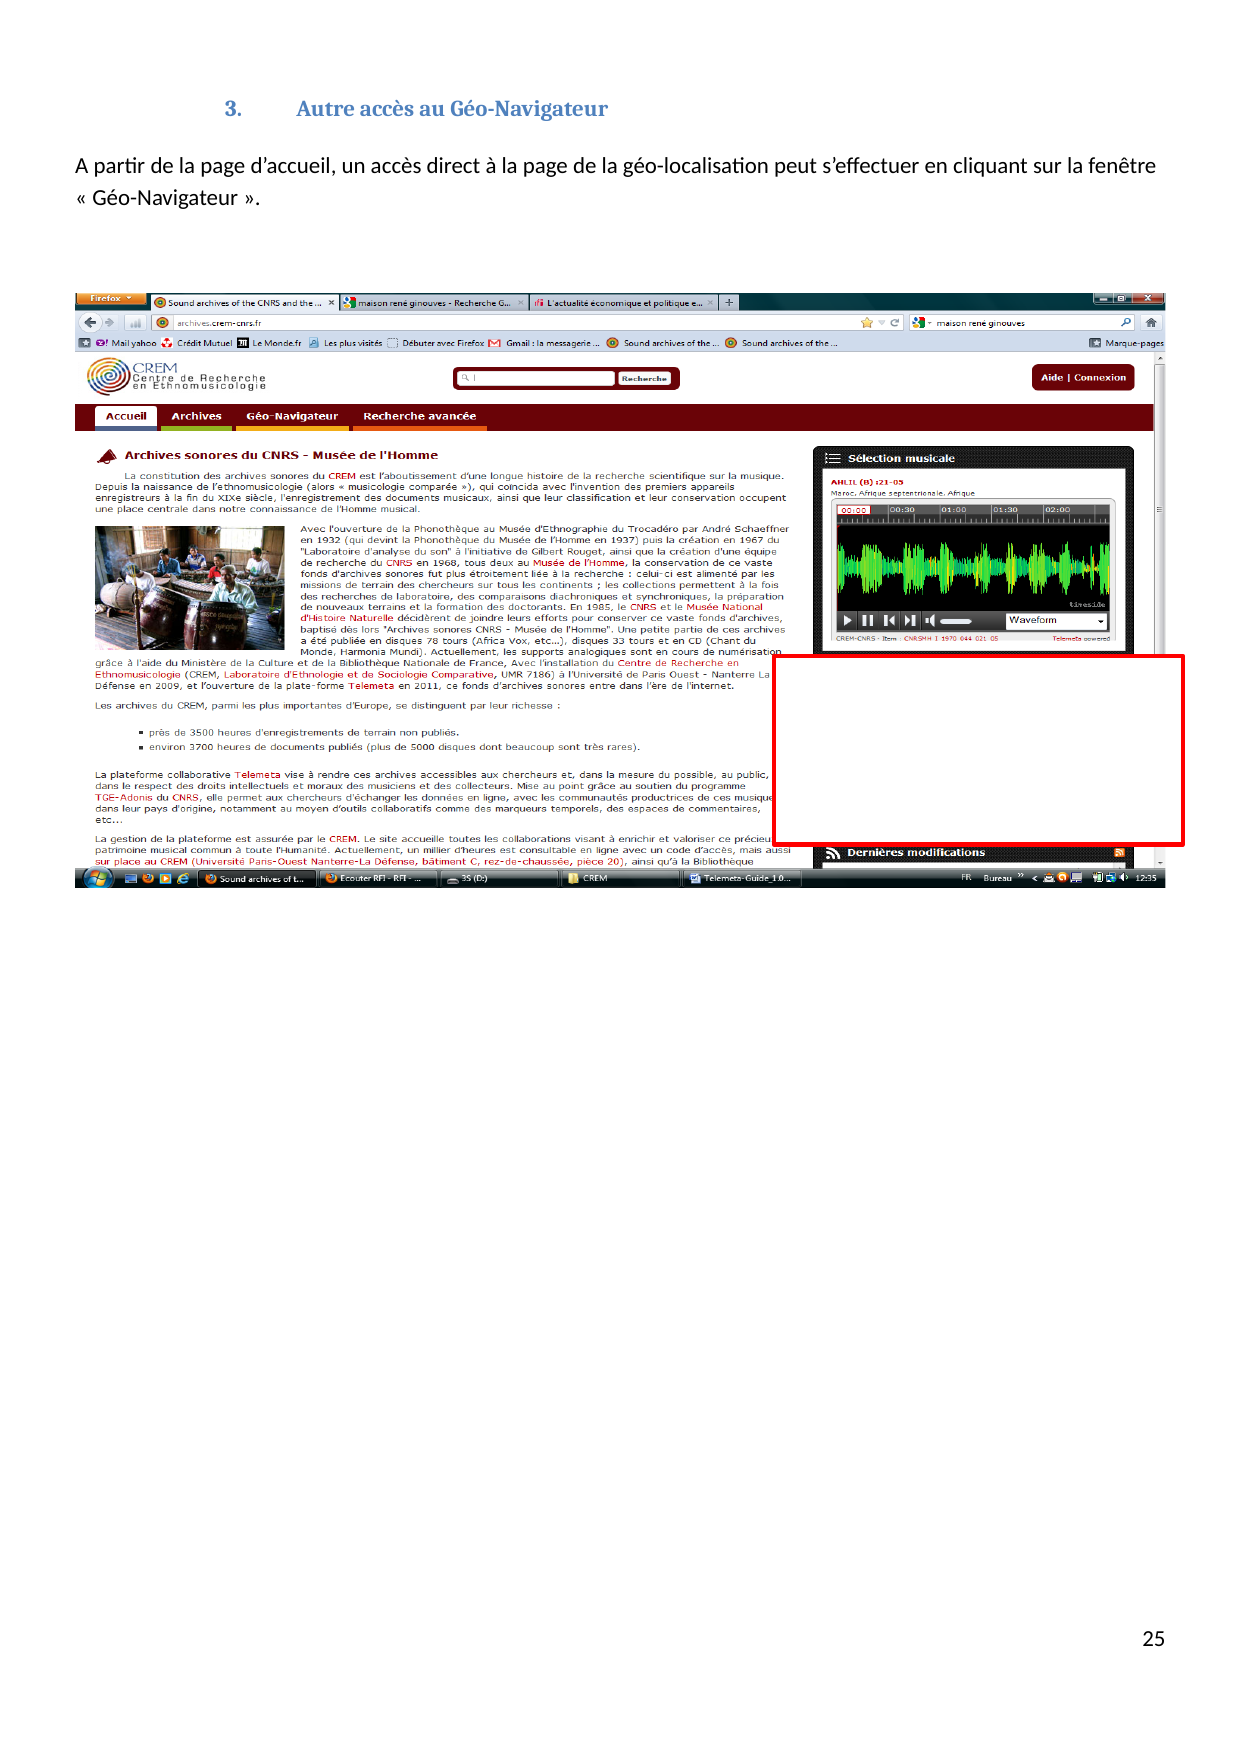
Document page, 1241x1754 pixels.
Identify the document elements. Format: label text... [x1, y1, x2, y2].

picture [75, 293, 1166, 888]
list Autre accès au Géo-Navigateur [225, 96, 1165, 122]
text A partir de la page d’accueil, un accès direct à la page de la géo-localisation peut s’effectuer en cliquant sur la fenêtre « Géo-Navigateur ». [75, 151, 1165, 211]
